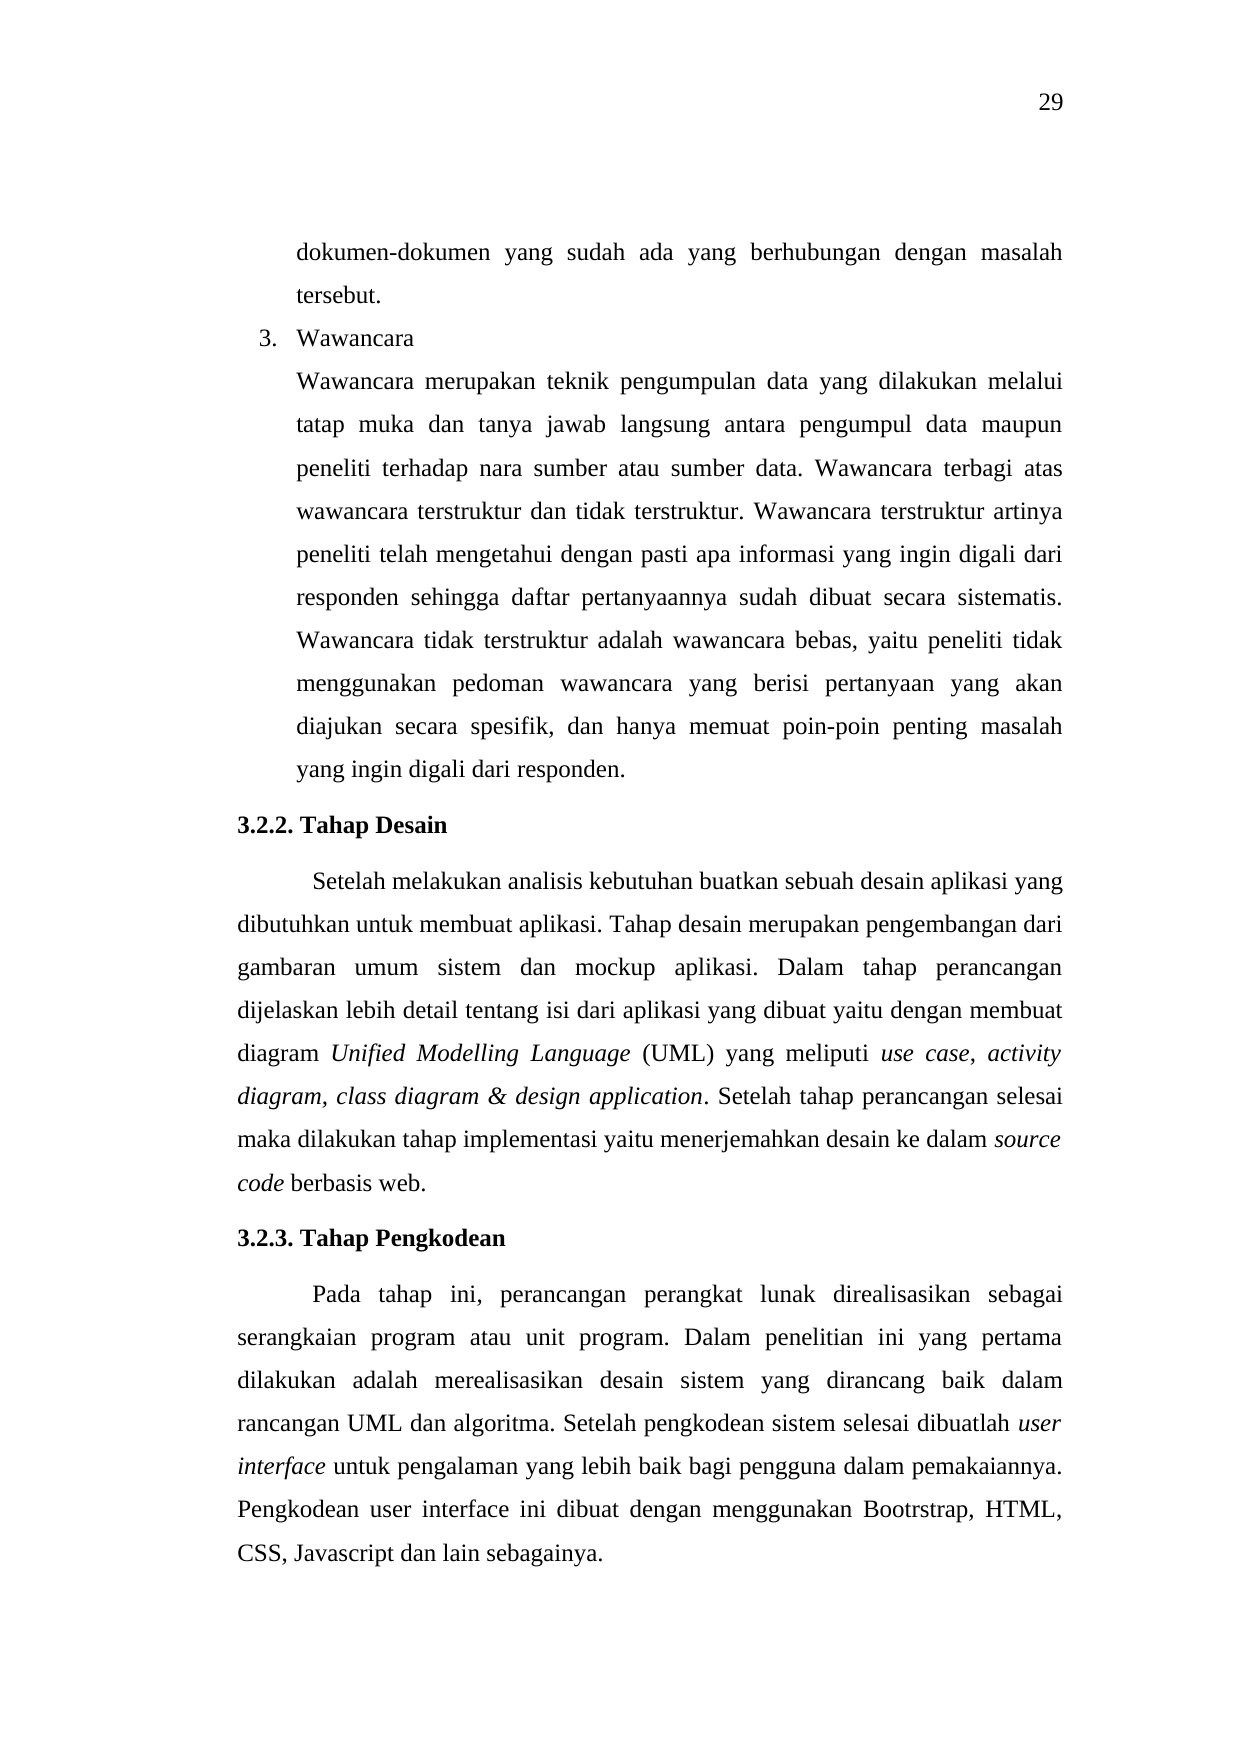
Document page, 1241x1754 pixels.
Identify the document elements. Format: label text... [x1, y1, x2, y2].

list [296, 237, 1063, 309]
list Wawancara [258, 323, 1063, 352]
text Setelah melakukan analisis kebutuhan buatkan sebuah desain aplikasi yang dibutuhkan untuk membuat aplikasi. Tahap desain merupakan pengembangan dari gambaran umum sistem dan mockup aplikasi. Dalam tahap perancangan dijelaskan lebih detail tentang isi dari aplikasi yang dibuat yaitu dengan membuat diagram Unified Modelling Language (UML) yang meliputi use case, activity diagram, class diagram & design application. Setelah tahap perancangan selesai maka dilakukan tahap implementasi yaitu menerjemahkan desain ke dalam source code berbasis web. [237, 866, 1063, 1196]
text 3.2.3. Tahap Pengkodean [237, 1223, 1063, 1252]
text 3.2.2. Tahap Desain [237, 810, 1063, 839]
text Pada tahap ini, perancangan perangkat lunak direalisasikan sebagai serangkaian program atau unit program. Dalam penelitian ini yang pertama dilakukan adalah merealisasikan desain sistem yang dirancang baik dalam rancangan UML dan algoritma. Setelah pengkodean sistem selesai dibuatlah user interface untuk pengalaman yang lebih baik bagi pengguna dalam pemakaiannya. Pengkodean user interface ini dibuat dengan menggunakan Bootrstrap, HTML, CSS, Javascript dan lain sebagainya. [237, 1279, 1063, 1566]
list Wawancara merupakan teknik pengumpulan data yang dilakukan melalui tatap muka dan tanya jawab langsung antara pengumpul data maupun peneliti terhadap nara sumber atau sumber data. Wawancara terbagi atas wawancara terstruktur dan tidak terstruktur. Wawancara terstruktur artinya peneliti telah mengetahui dengan pasti apa informasi yang ingin digali dari responden sehingga daftar pertanyaannya sudah dibuat secara sistematis. Wawancara tidak terstruktur adalah wawancara bebas, yaitu peneliti tidak menggunakan pedoman wawancara yang berisi pertanyaan yang akan diajukan secara spesifik, dan hanya memuat poin-poin penting masalah yang ingin digali dari responden. [296, 366, 1063, 783]
